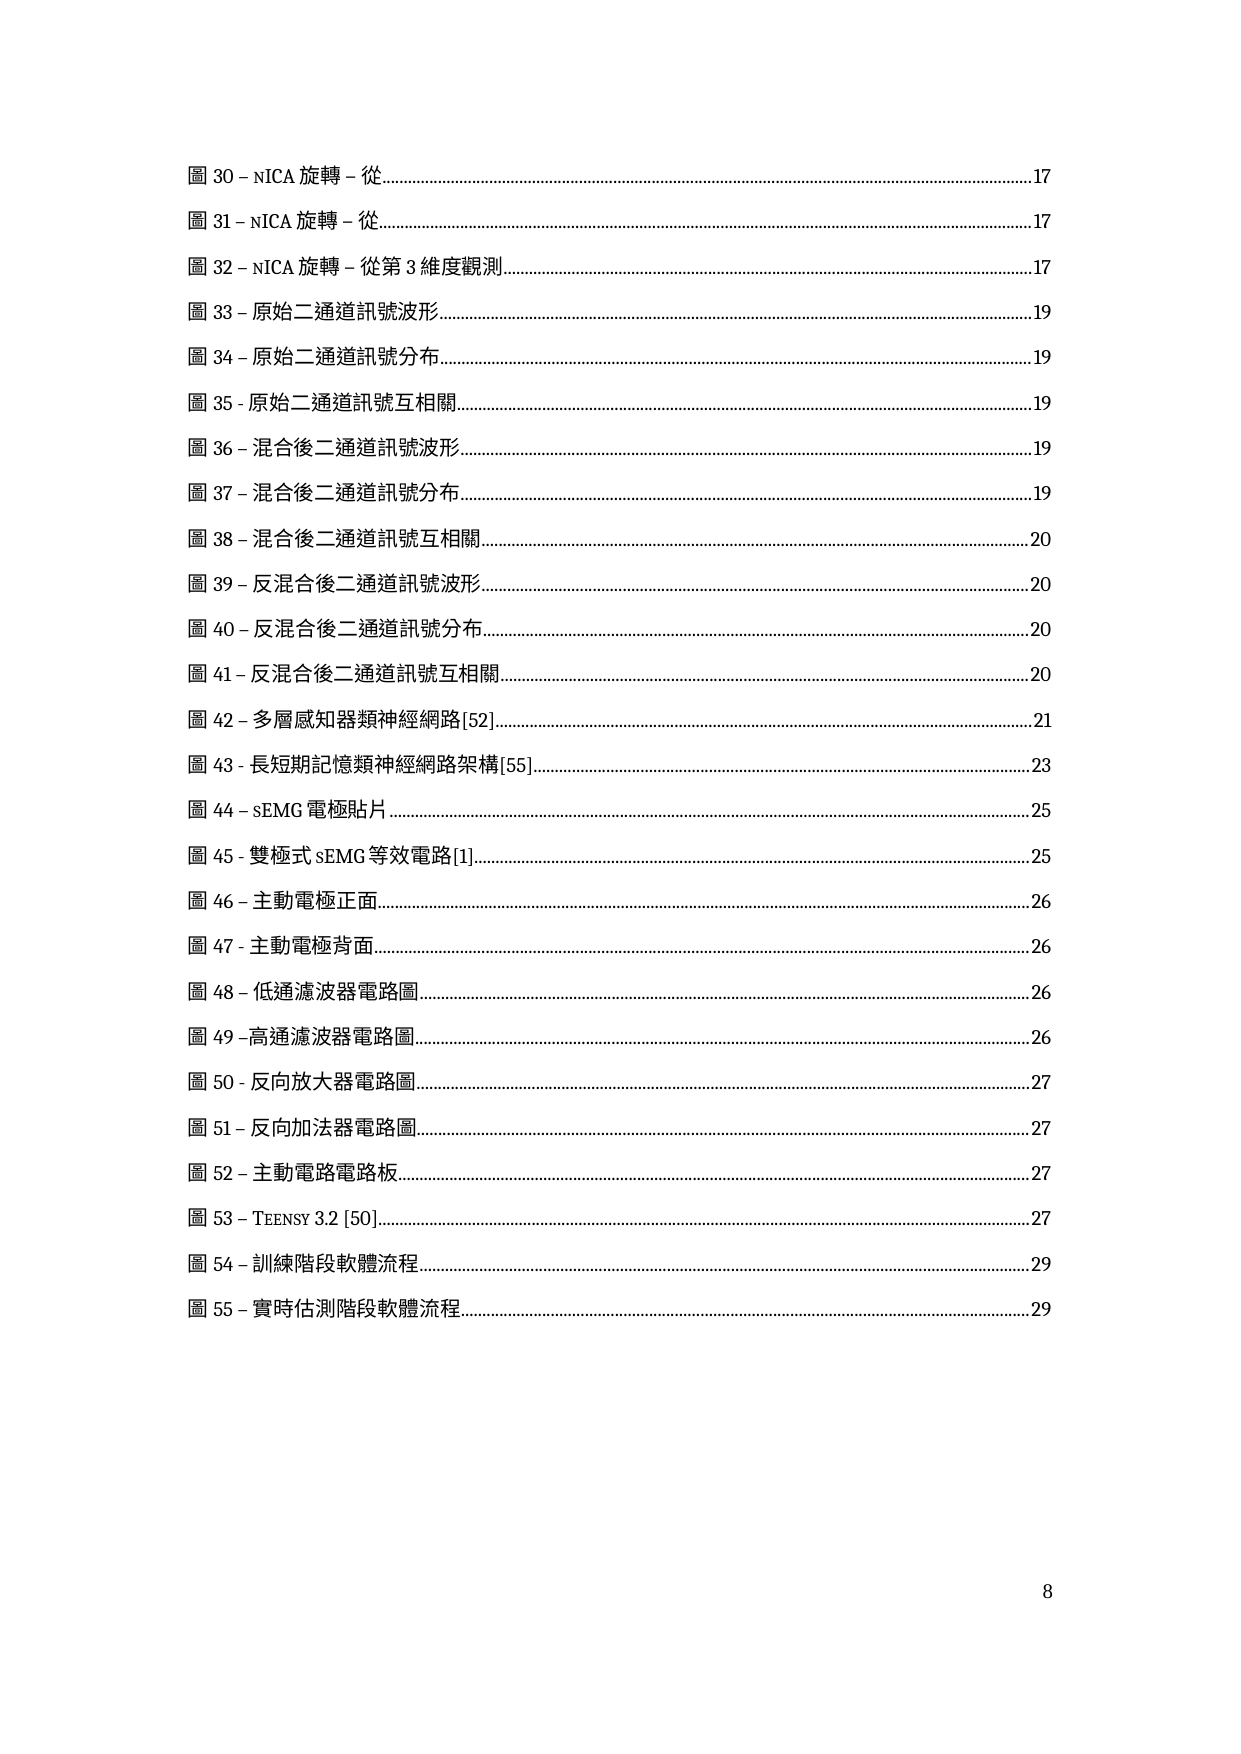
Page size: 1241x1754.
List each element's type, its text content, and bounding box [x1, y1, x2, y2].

text 圖 43 - 長短期記憶類神經網路架構[55] 23 [187, 748, 1053, 778]
text 圖 46 – 主動電極正面 26 [187, 884, 1053, 914]
text 圖 54 – 訓練階段軟體流程 29 [187, 1247, 1053, 1277]
text 圖 34 – 原始二通道訊號分布 19 [187, 341, 1053, 371]
text 圖 52 – 主動電路電路板 27 [187, 1156, 1053, 1186]
text 圖 41 – 反混合後二通道訊號互相關 20 [187, 658, 1053, 688]
text 圖 30 – nICA旋轉 – 從 17 [187, 159, 1053, 189]
text 圖 31 – nICA旋轉 – 從 17 [187, 204, 1053, 235]
text 圖 51 – 反向加法器電路圖 27 [187, 1111, 1053, 1141]
text 圖 39 – 反混合後二通道訊號波形 20 [187, 567, 1053, 597]
text 圖 48 – 低通濾波器電路圖 26 [187, 975, 1053, 1005]
text 圖 32 – nICA旋轉 – 從第3維度觀測 17 [187, 250, 1053, 280]
text 圖 55 – 實時估測階段軟體流程 29 [187, 1292, 1053, 1322]
text 圖 38 – 混合後二通道訊號互相關 20 [187, 522, 1053, 552]
text 圖 53 – Teensy 3.2 [50] 27 [187, 1201, 1053, 1232]
text 圖 47 - 主動電極背面 26 [187, 929, 1053, 960]
text 圖 44 – sEMG電極貼片 25 [187, 794, 1053, 824]
text 圖 50 - 反向放大器電路圖 27 [187, 1066, 1053, 1096]
text 圖 35 - 原始二通道訊號互相關 19 [187, 386, 1053, 416]
text 圖 45 - 雙極式sEMG等效電路[1] 25 [187, 839, 1053, 869]
text 圖 36 – 混合後二通道訊號波形 19 [187, 431, 1053, 461]
text 圖 37 – 混合後二通道訊號分布 19 [187, 476, 1053, 507]
text 圖 49 –高通濾波器電路圖 26 [187, 1020, 1053, 1050]
text 圖 33 – 原始二通道訊號波形 19 [187, 295, 1053, 325]
text 圖 40 – 反混合後二通道訊號分布 20 [187, 612, 1053, 643]
text 圖 42 – 多層感知器類神經網路[52] 21 [187, 703, 1053, 733]
